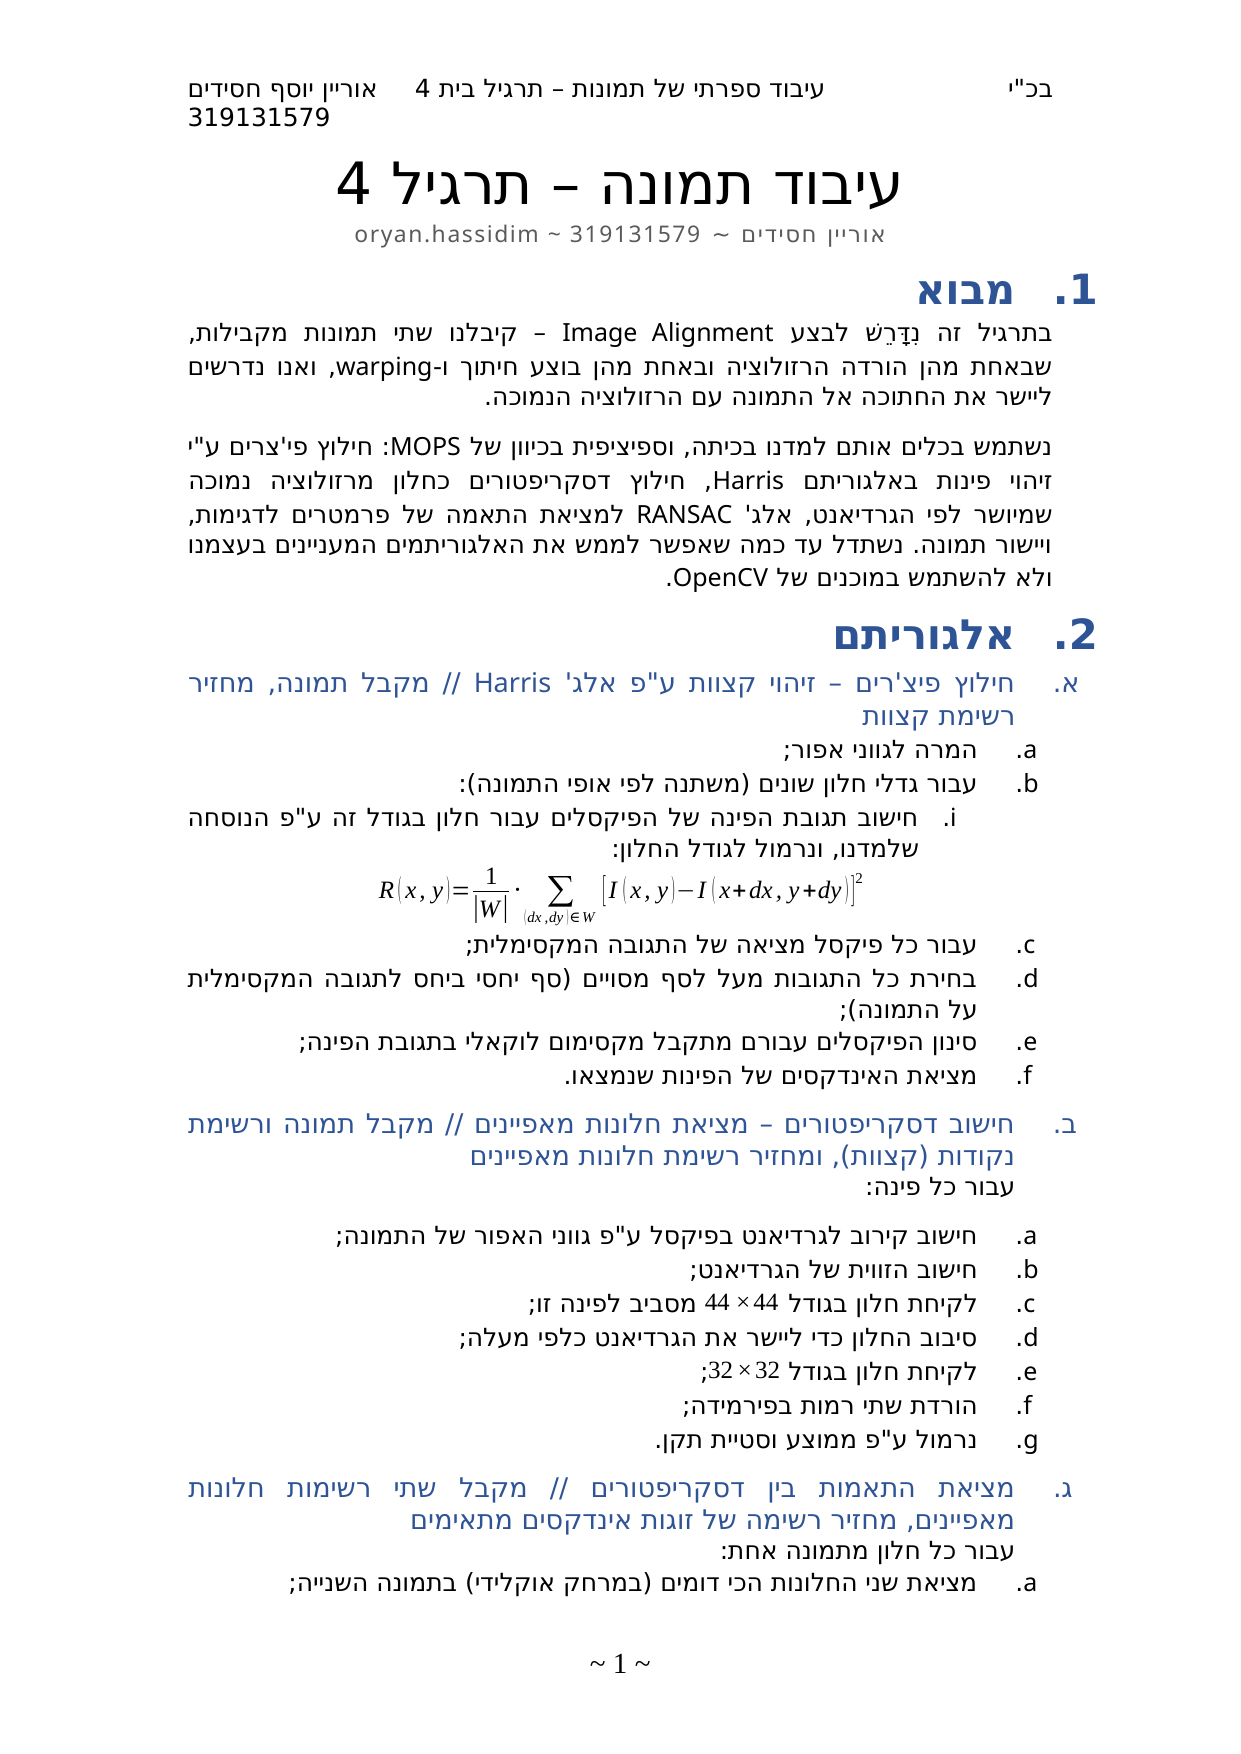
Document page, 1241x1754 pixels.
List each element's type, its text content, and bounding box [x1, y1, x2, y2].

list לקיחת חלון בגודל מסביב לפינה זו; [187, 1286, 1015, 1320]
list חישוב קירוב לגרדיאנט בפיקסל ע"פ גווני האפור של התמונה; [187, 1218, 1015, 1252]
list חישוב הזווית של הגרדיאנט; [187, 1252, 1015, 1286]
text נשתמש בכלים אותם למדנו בכיתה, וספיציפית בכיוון של MOPS: חילוץ פי'צרים ע"י זיהוי פינות באלגוריתם Harris, חילוץ דסקריפטורים כחלון מרזולוציה נמוכה שמיושר לפי הגרדיאנט, אלג' RANSAC למציאת התאמה של פרמטרים לדגימות, ויישור תמונה. נשתדל עד כמה שאפשר לממש את האלגוריתמים המעניינים בעצמנו ולא להשתמש במוכנים של OpenCV. [187, 428, 1053, 594]
list מציאת האינדקסים של הפינות שנמצאו. [187, 1058, 1015, 1092]
list בחירת כל התגובות מעל לסף מסויים (סף יחסי ביחס לתגובה המקסימלית על התמונה); [187, 961, 1015, 1024]
list מציאת שני החלונות הכי דומים (במרחק אוקלידי) בתמונה השנייה; [187, 1565, 1015, 1599]
list נרמול ע"פ ממוצע וסטיית תקן. [187, 1422, 1015, 1456]
subtitle חילוץ פיצ'רים – זיהוי קצוות ע"פ אלג' Harris // מקבל תמונה, מחזיר רשימת קצוות [187, 663, 1053, 732]
list חישוב תגובת הפינה של הפיקסלים עבור חלון בגודל זה ע"פ הנוסחה שלמדנו, ונרמול לגודל החלון: [187, 800, 957, 863]
list עבור כל פיקסל מציאה של התגובה המקסימלית; [187, 927, 1015, 961]
subtitle מציאת התאמות בין דסקריפטורים // מקבל שתי רשימות חלונות מאפיינים, מחזיר רשימה של זוגות אינדקסים מתאימים [187, 1473, 1053, 1536]
list עבור כל חלון מתמונה אחת: [187, 1536, 1015, 1565]
text בתרגיל זה נִדָּרֵשׁ לבצע Image Alignment – קיבלנו שתי תמונות מקבילות, שבאחת מהן הורדה הרזולוציה ובאחת מהן בוצע חיתוך ו-warping, ואנו נדרשים ליישר את החתוכה אל התמונה עם הרזולוציה הנמוכה. [187, 314, 1053, 412]
list לקיחת חלון בגודל ; [187, 1354, 1015, 1388]
list סיבוב החלון כדי ליישר את הגרדיאנט כלפי מעלה; [187, 1320, 1015, 1354]
subtitle אוריין חסידים ~ oryan.hassidim ~ 319131579 [187, 218, 1053, 249]
title עיבוד תמונה – תרגיל 4 [187, 150, 1053, 218]
text עבור כל פינה: [187, 1172, 1015, 1201]
list המרה לגווני אפור; [187, 732, 1015, 766]
list עבור גדלי חלון שונים (משתנה לפי אופי התמונה): [187, 766, 1015, 800]
subtitle חישוב דסקריפטורים – מציאת חלונות מאפיינים // מקבל תמונה ורשימת נקודות (קצוות), ומחזיר רשימת חלונות מאפיינים [187, 1109, 1053, 1172]
subtitle מבוא [187, 266, 1053, 314]
list סינון הפיקסלים עבורם מתקבל מקסימום לוקאלי בתגובת הפינה; [187, 1024, 1015, 1058]
subtitle אלגוריתם [187, 610, 1053, 659]
list הורדת שתי רמות בפירמידה; [187, 1388, 1015, 1422]
